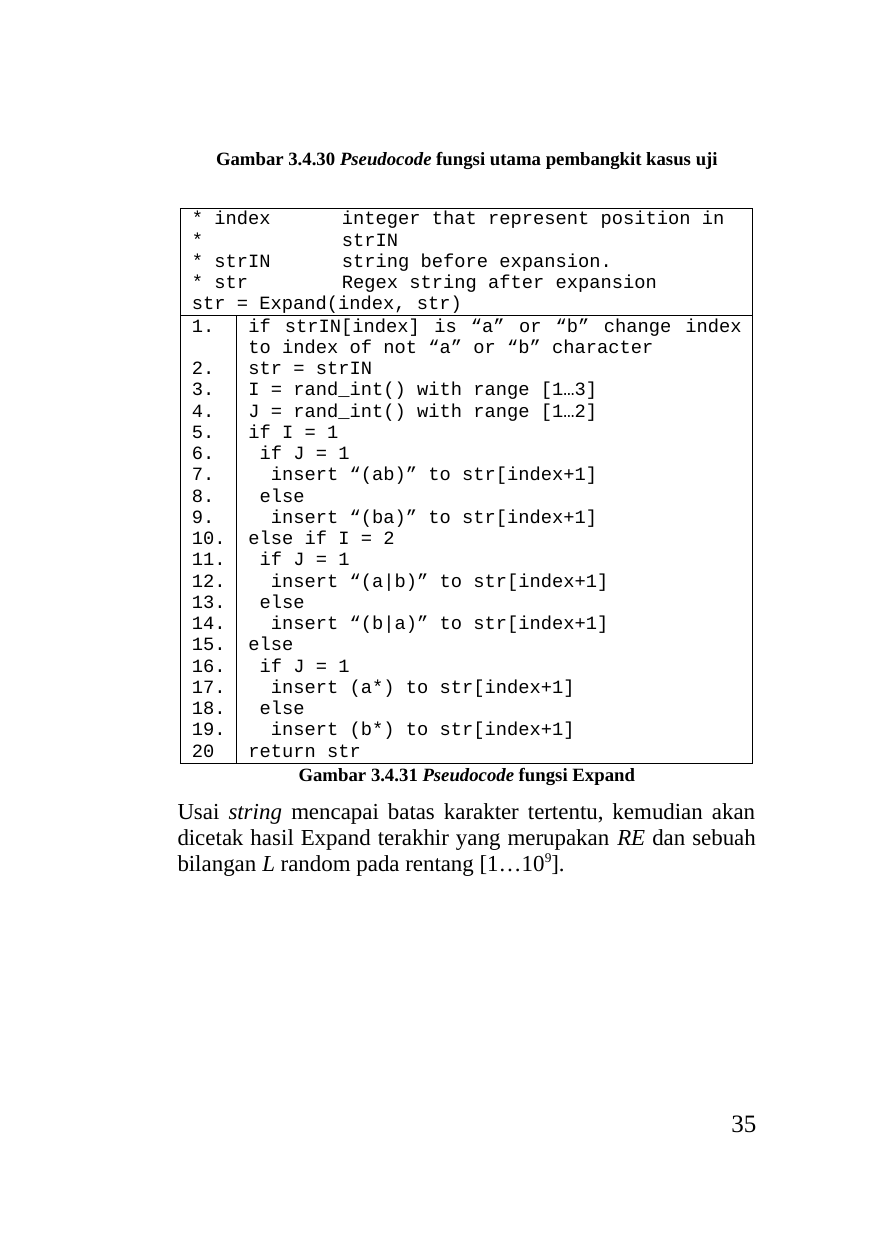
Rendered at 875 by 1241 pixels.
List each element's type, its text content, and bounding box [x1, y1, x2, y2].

table_header * index integer that represent position in * strIN * strIN string before expansion. * str Regex string after expansion str = Expand(index, str) [181, 209, 752, 315]
table_cell 1. 2. 3. 4. 5. 6. 7. 8. 9. 10. 11. 12. 13. 14. 15. 16. 17. 18. 19. 20 [181, 316, 236, 763]
text Usai string mencapai batas karakter tertentu, kemudian akan dicetak hasil Expand terakhir yang merupakan RE dan sebuah bilangan L random pada rentang [1…109]. [177, 798, 756, 877]
table_cell if strIN[index] is “a” or “b” change index to index of not “a” or “b” character str = strIN I = rand_int() with range [1…3] J = rand_int() with range [1…2] if I = 1 if J = 1 insert “(ab)” to str[index+1] else insert “(ba)” to str[index+1] else if I = 2 if J = 1 insert “(a|b)” to str[index+1] else insert “(b|a)” to str[index+1] else if J = 1 insert (a*) to str[index+1] else insert (b*) to str[index+1] return str [237, 316, 752, 763]
